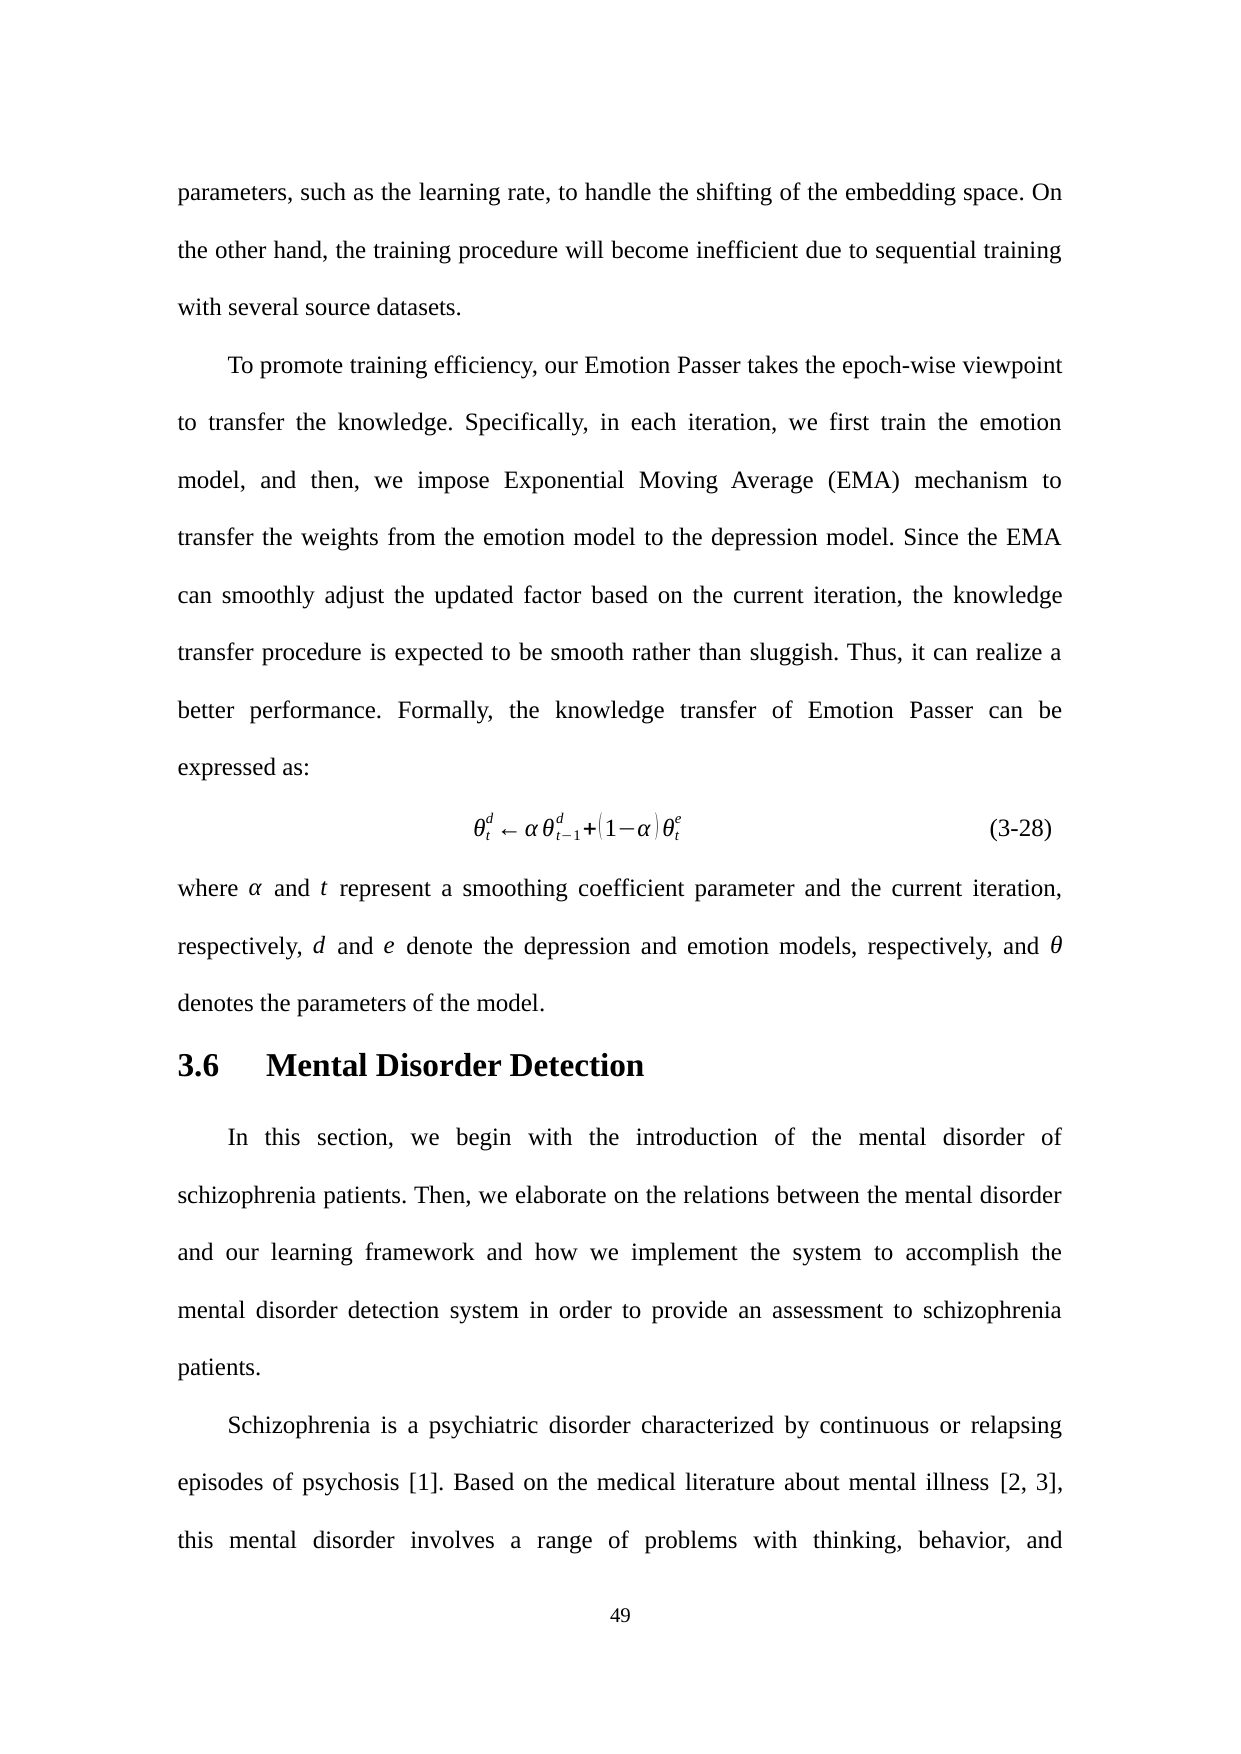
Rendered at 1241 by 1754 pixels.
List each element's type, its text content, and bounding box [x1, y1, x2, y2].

text where and represent a smoothing coefficient parameter and the current iteration, respectively, and denote the depression and emotion models, respectively, and denotes the parameters of the model. [177, 873, 1063, 1017]
subtitle Mental Disorder Detection [177, 1046, 1063, 1084]
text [177, 177, 1063, 321]
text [177, 1410, 1063, 1554]
text In this section, we begin with the introduction of the mental disorder of schizophrenia patients. Then, we elaborate on the relations between the mental disorder and our learning framework and how we implement the system to accomplish the mental disorder detection system in order to provide an assessment to schizophrenia patients. [177, 1122, 1063, 1381]
table_header [177, 810, 978, 873]
text To promote training efficiency, our Emotion Passer takes the epoch-wise viewpoint to transfer the knowledge. Specifically, in each iteration, we first train the emotion model, and then, we impose Exponential Moving Average (EMA) mechanism to transfer the weights from the emotion model to the depression model. Since the EMA can smoothly adjust the updated factor based on the current iteration, the knowledge transfer procedure is expected to be smooth rather than sluggish. Thus, it can realize a better performance. Formally, the knowledge transfer of Emotion Passer can be expressed as: [177, 350, 1063, 781]
